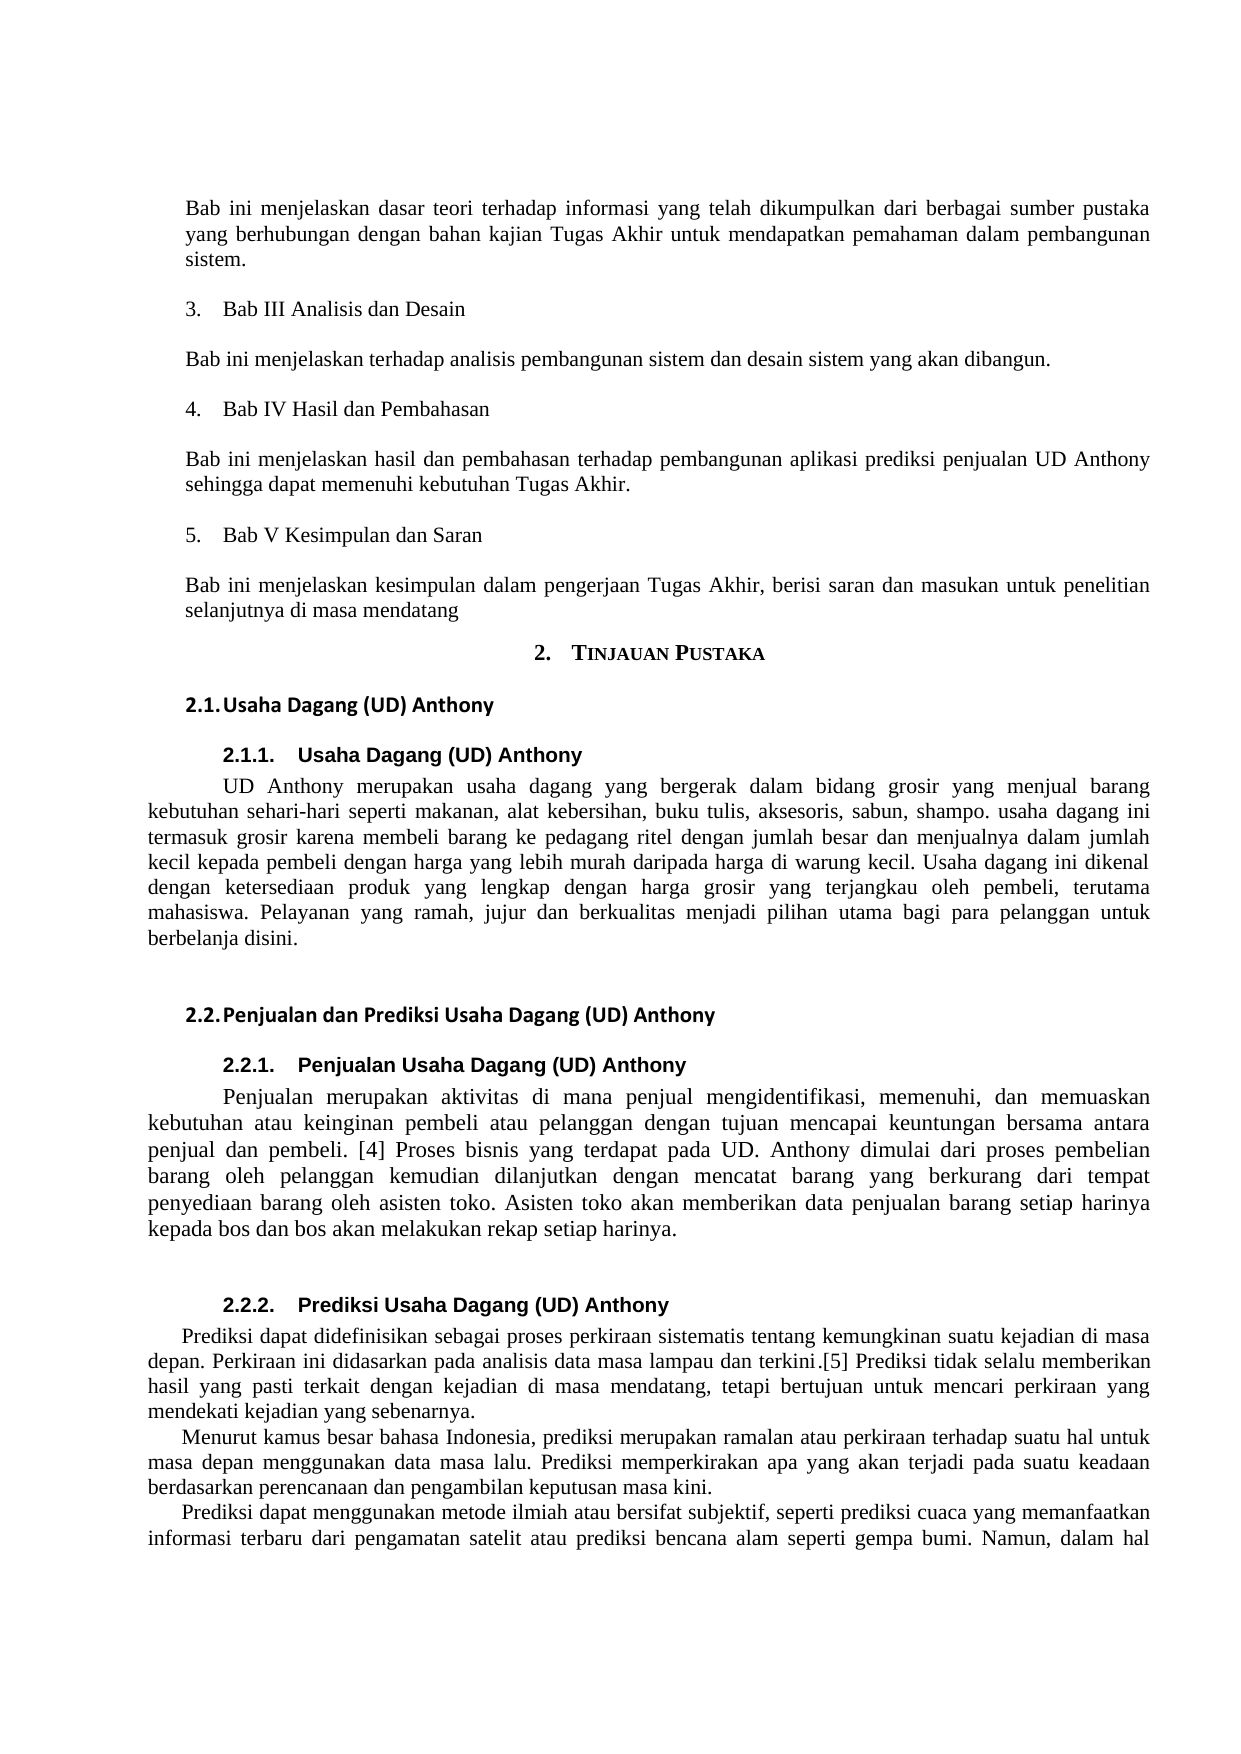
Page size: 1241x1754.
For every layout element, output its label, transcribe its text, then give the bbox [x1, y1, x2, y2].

subtitle Prediksi Usaha Dagang (UD) Anthony [223, 1293, 1152, 1317]
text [148, 1499, 1152, 1550]
subtitle Penjualan dan Prediksi Usaha Dagang (UD) Anthony [185, 1000, 1152, 1028]
text UD Anthony merupakan usaha dagang yang bergerak dalam bidang grosir yang menjual barang kebutuhan sehari-hari seperti makanan, alat kebersihan, buku tulis, aksesoris, sabun, shampo. usaha dagang ini termasuk grosir karena membeli barang ke pedagang ritel dengan jumlah besar dan menjualnya dalam jumlah kecil kepada pembeli dengan harga yang lebih murah daripada harga di warung kecil. Usaha dagang ini dikenal dengan ketersediaan produk yang lengkap dengan harga grosir yang terjangkau oleh pembeli, terutama mahasiswa. Pelayanan yang ramah, jujur dan berkualitas menjadi pilihan utama bagi para pelanggan untuk berbelanja disini. [148, 773, 1152, 950]
text Menurut kamus besar bahasa Indonesia, prediksi merupakan ramalan atau perkiraan terhadap suatu hal untuk masa depan menggunakan data masa lalu. Prediksi memperkirakan apa yang akan terjadi pada suatu keadaan berdasarkan perencanaan dan pengambilan keputusan masa kini. [148, 1424, 1152, 1499]
text Penjualan merupakan aktivitas di mana penjual mengidentifikasi, memenuhi, dan memuaskan kebutuhan atau keinginan pembeli atau pelanggan dengan tujuan mencapai keuntungan bersama antara penjual dan pembeli. [4] Proses bisnis yang terdapat pada UD. Anthony dimulai dari proses pembelian barang oleh pelanggan kemudian dilanjutkan dengan mencatat barang yang berkurang dari tempat penyediaan barang oleh asisten toko. Asisten toko akan memberikan data penjualan barang setiap harinya kepada bos dan bos akan melakukan rekap setiap harinya. [148, 1083, 1152, 1241]
text Bab ini menjelaskan kesimpulan dalam pengerjaan Tugas Akhir, berisi saran dan masukan untuk penelitian selanjutnya di masa mendatang [185, 572, 1152, 622]
subtitle Usaha Dagang (UD) Anthony [185, 690, 1152, 718]
text Bab ini menjelaskan hasil dan pembahasan terhadap pembangunan aplikasi prediksi penjualan UD Anthony sehingga dapat memenuhi kebutuhan Tugas Akhir. [185, 446, 1152, 497]
text Prediksi dapat didefinisikan sebagai proses perkiraan sistematis tentang kemungkinan suatu kejadian di masa depan. Perkiraan ini didasarkan pada analisis data masa lampau dan terkini.[5] Prediksi tidak selalu memberikan hasil yang pasti terkait dengan kejadian di masa mendatang, tetapi bertujuan untuk mencari perkiraan yang mendekati kejadian yang sebenarnya. [148, 1323, 1152, 1424]
subtitle Tinjauan Pustaka [148, 639, 1152, 665]
subtitle Usaha Dagang (UD) Anthony [223, 743, 1152, 767]
subtitle Penjualan Usaha Dagang (UD) Anthony [223, 1053, 1152, 1077]
text Bab ini menjelaskan terhadap analisis pembangunan sistem dan desain sistem yang akan dibangun. [148, 346, 1152, 371]
text Bab ini menjelaskan dasar teori terhadap informasi yang telah dikumpulkan dari berbagai sumber pustaka yang berhubungan dengan bahan kajian Tugas Akhir untuk mendapatkan pemahaman dalam pembangunan sistem. [185, 195, 1152, 271]
list Bab V Kesimpulan dan Saran [185, 522, 1152, 547]
list Bab III Analisis dan Desain [185, 296, 1152, 321]
list Bab IV Hasil dan Pembahasan [185, 396, 1152, 422]
